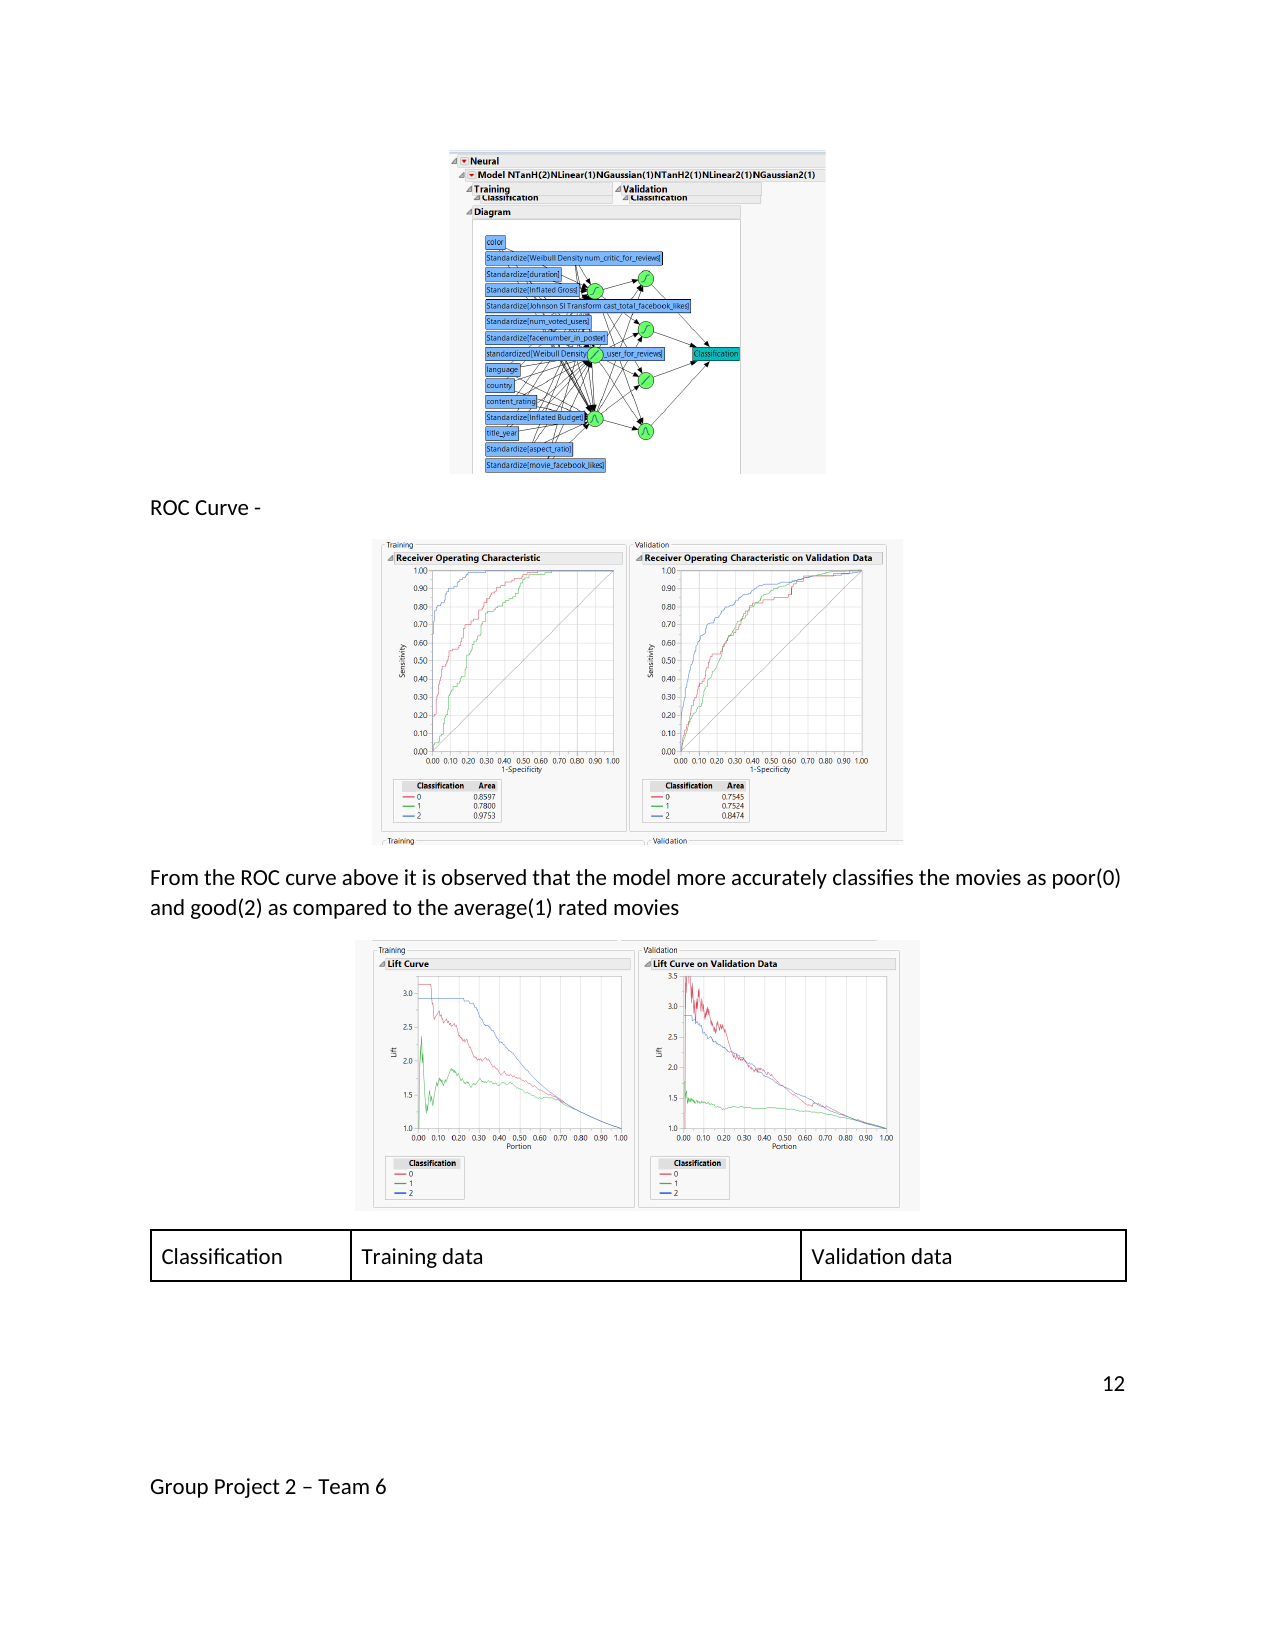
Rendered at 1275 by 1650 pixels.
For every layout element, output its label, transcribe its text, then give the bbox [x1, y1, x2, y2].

table_header Validation data [802, 1231, 1125, 1280]
table_header Training data [352, 1231, 800, 1280]
picture [355, 940, 920, 1211]
table_header Classification [152, 1231, 350, 1280]
text From the ROC curve above it is observed that the model more accurately classifies the movies as poor(0) and good(2) as compared to the average(1) rated movies [150, 863, 1125, 922]
picture [449, 150, 826, 474]
picture [371, 539, 904, 845]
text ROC Curve - [150, 493, 1125, 521]
